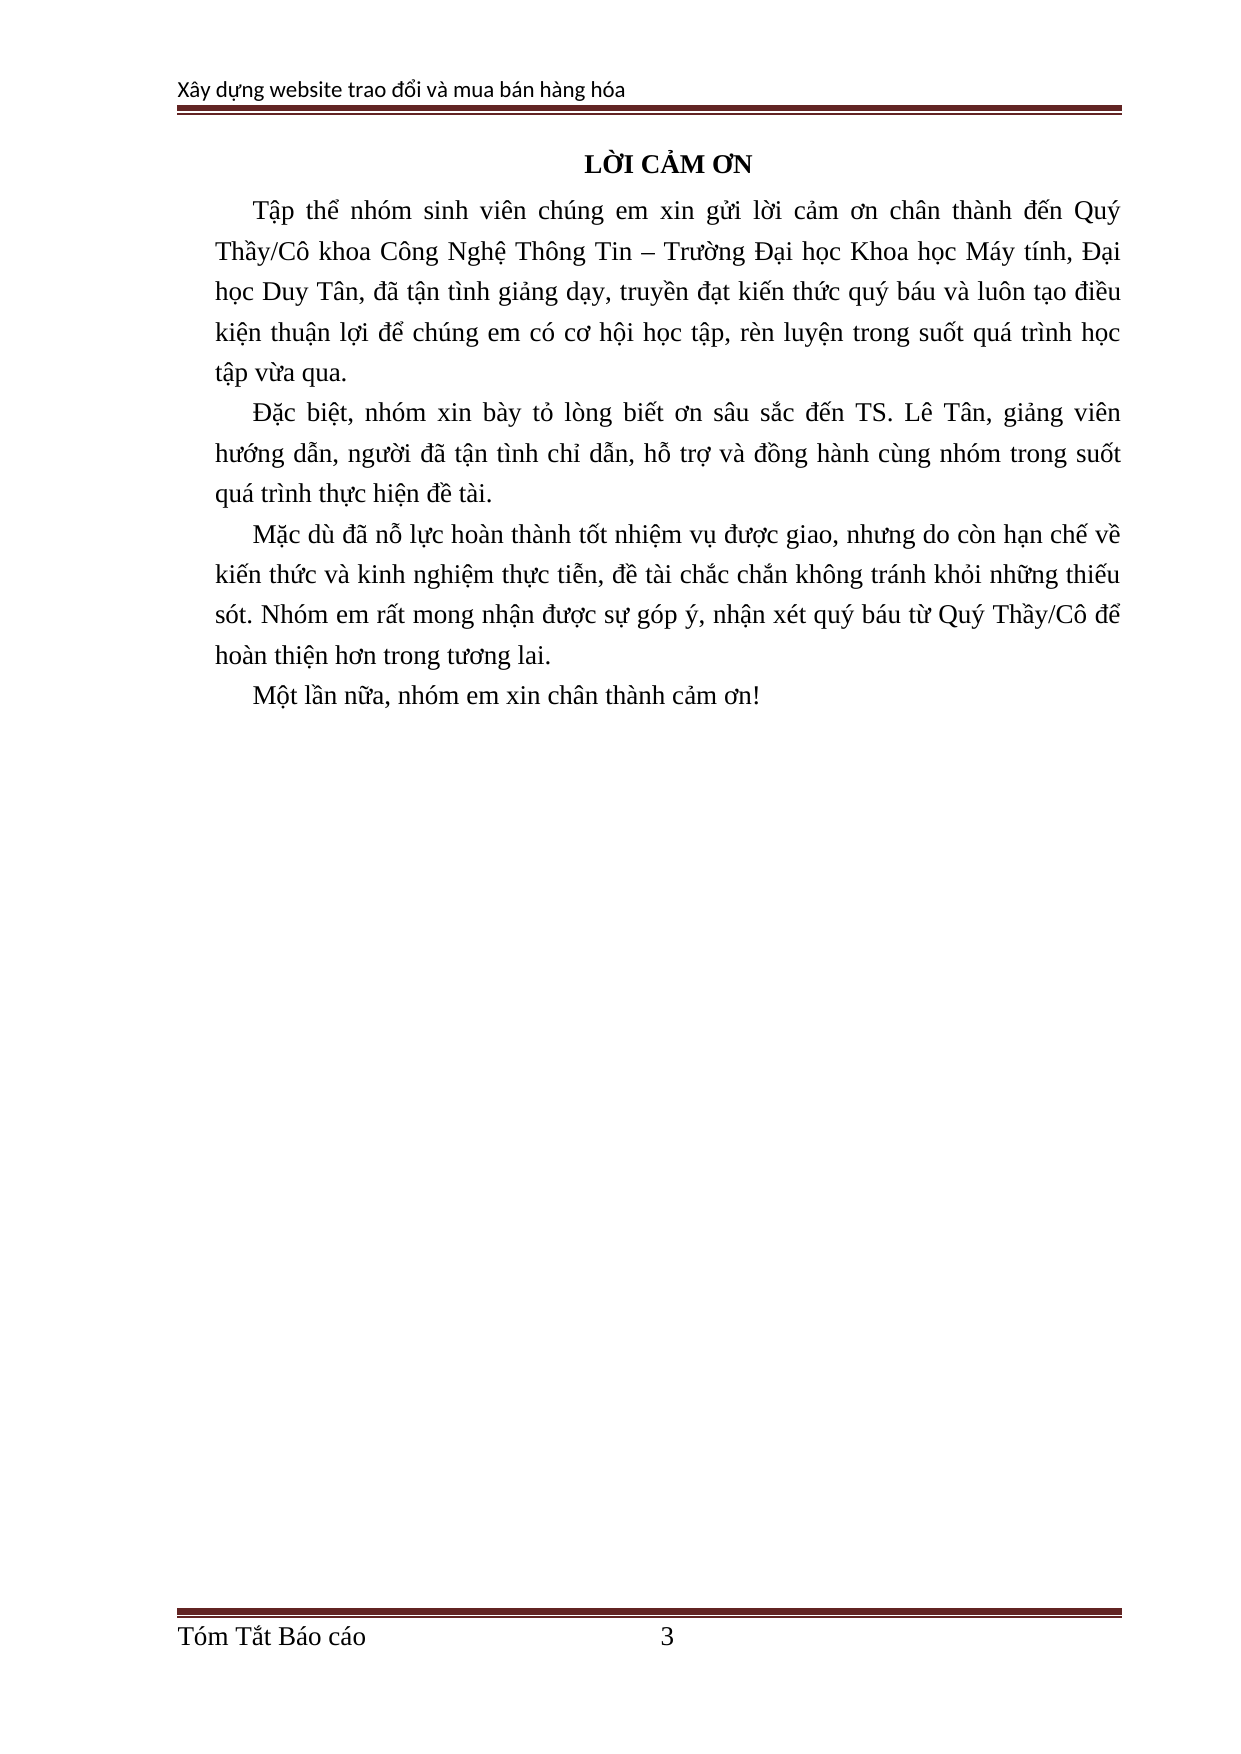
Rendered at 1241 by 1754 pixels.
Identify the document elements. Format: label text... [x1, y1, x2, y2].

list Tập thể nhóm sinh viên chúng em xin gửi lời cảm ơn chân thành đến Quý Thầy/Cô khoa Công Nghệ Thông Tin – Trường Đại học Khoa học Máy tính, Đại học Duy Tân, đã tận tình giảng dạy, truyền đạt kiến thức quý báu và luôn tạo điều kiện thuận lợi để chúng em có cơ hội học tập, rèn luyện trong suốt quá trình học tập vừa qua. [215, 194, 1122, 387]
list Mặc dù đã nỗ lực hoàn thành tốt nhiệm vụ được giao, nhưng do còn hạn chế về kiến thức và kinh nghiệm thực tiễn, đề tài chắc chắn không tránh khỏi những thiếu sót. Nhóm em rất mong nhận được sự góp ý, nhận xét quý báu từ Quý Thầy/Cô để hoàn thiện hơn trong tương lai. [215, 518, 1122, 670]
list LỜI CẢM ƠN [215, 148, 1122, 179]
list Đặc biệt, nhóm xin bày tỏ lòng biết ơn sâu sắc đến TS. Lê Tân, giảng viên hướng dẫn, người đã tận tình chỉ dẫn, hỗ trợ và đồng hành cùng nhóm trong suốt quá trình thực hiện đề tài. [215, 396, 1122, 508]
list Một lần nữa, nhóm em xin chân thành cảm ơn! [215, 679, 1122, 711]
